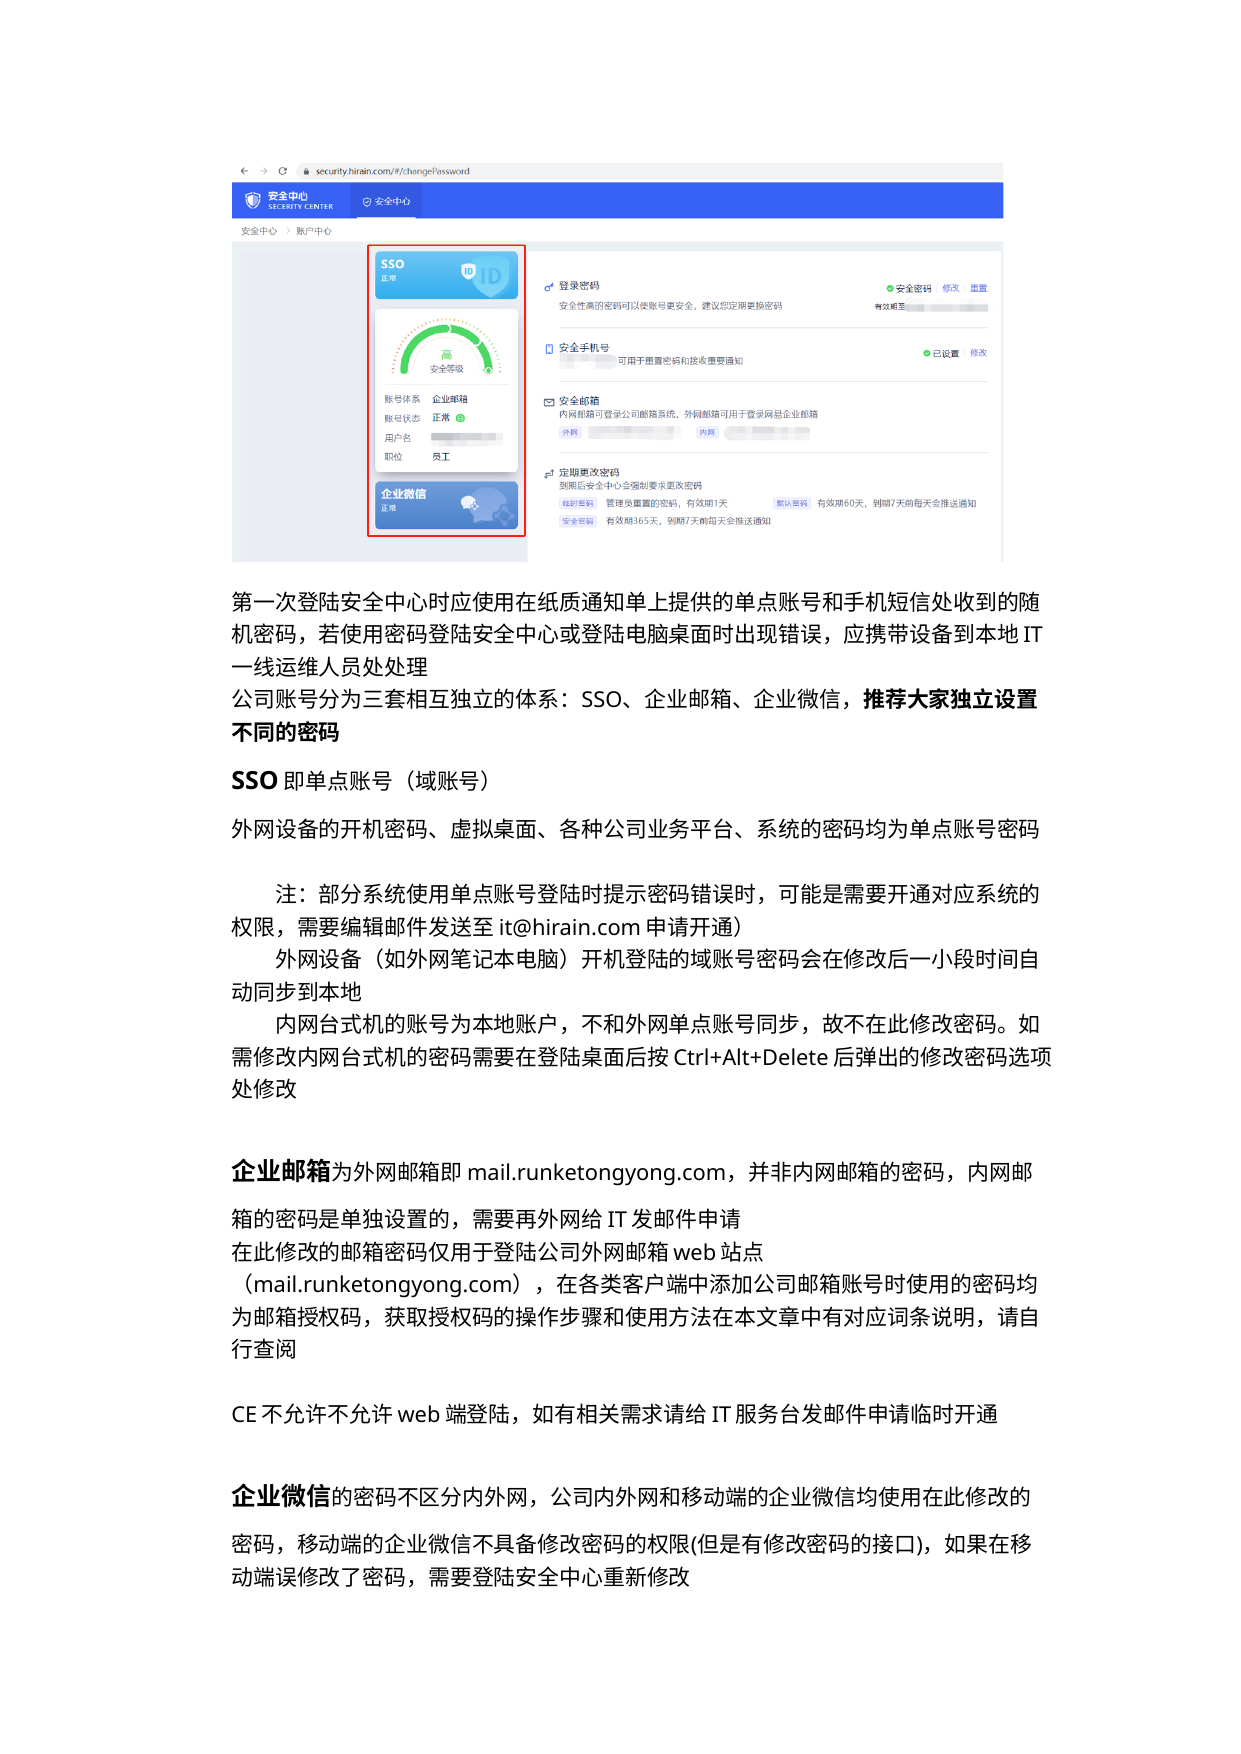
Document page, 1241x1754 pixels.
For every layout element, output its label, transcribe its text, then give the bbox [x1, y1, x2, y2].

text CE不允许不允许web端登陆，如有相关需求请给IT服务台发邮件申请临时开通 [231, 1397, 1053, 1462]
picture [231, 162, 1004, 562]
text 企业微信的密码不区分内外网，公司内外网和移动端的企业微信均使用在此修改的密码，移动端的企业微信不具备修改密码的权限(但是有修改密码的接口)，如果在移动端误修改了密码，需要登陆安全中心重新修改 [231, 1462, 1053, 1592]
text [231, 162, 1053, 584]
text 内网台式机的账号为本地账户，不和外网单点账号同步，故不在此修改密码。如需修改内网台式机的密码需要在登陆桌面后按Ctrl+Alt+Delete后弹出的修改密码选项处修改 [231, 1007, 1053, 1137]
text 第一次登陆安全中心时应使用在纸质通知单上提供的单点账号和手机短信处收到的随机密码，若使用密码登陆安全中心或登陆电脑桌面时出现错误，应携带设备到本地IT一线运维人员处处理 [231, 584, 1053, 682]
text 公司账号分为三套相互独立的体系：SSO、企业邮箱、企业微信，推荐大家独立设置不同的密码 SSO即单点账号（域账号） 外网设备的开机密码、虚拟桌面、各种公司业务平台、系统的密码均为单点账号密码 注：部分系统使用单点账号登陆时提示密码错误时，可能是需要开通对应系统的权限，需要编辑邮件发送至 it@hirain.com申请开通） 外网设备（如外网笔记本电脑）开机登陆的域账号密码会在修改后一小段时间自动同步到本地 [231, 682, 1053, 1007]
text 企业邮箱为外网邮箱即mail.runketongyong.com，并非内网邮箱的密码，内网邮箱的密码是单独设置的，需要再外网给IT发邮件申请 在此修改的邮箱密码仅用于登陆公司外网邮箱web站点（mail.runketongyong.com），在各类客户端中添加公司邮箱账号时使用的密码均为邮箱授权码，获取授权码的操作步骤和使用方法在本文章中有对应词条说明，请自行查阅 [231, 1137, 1053, 1364]
